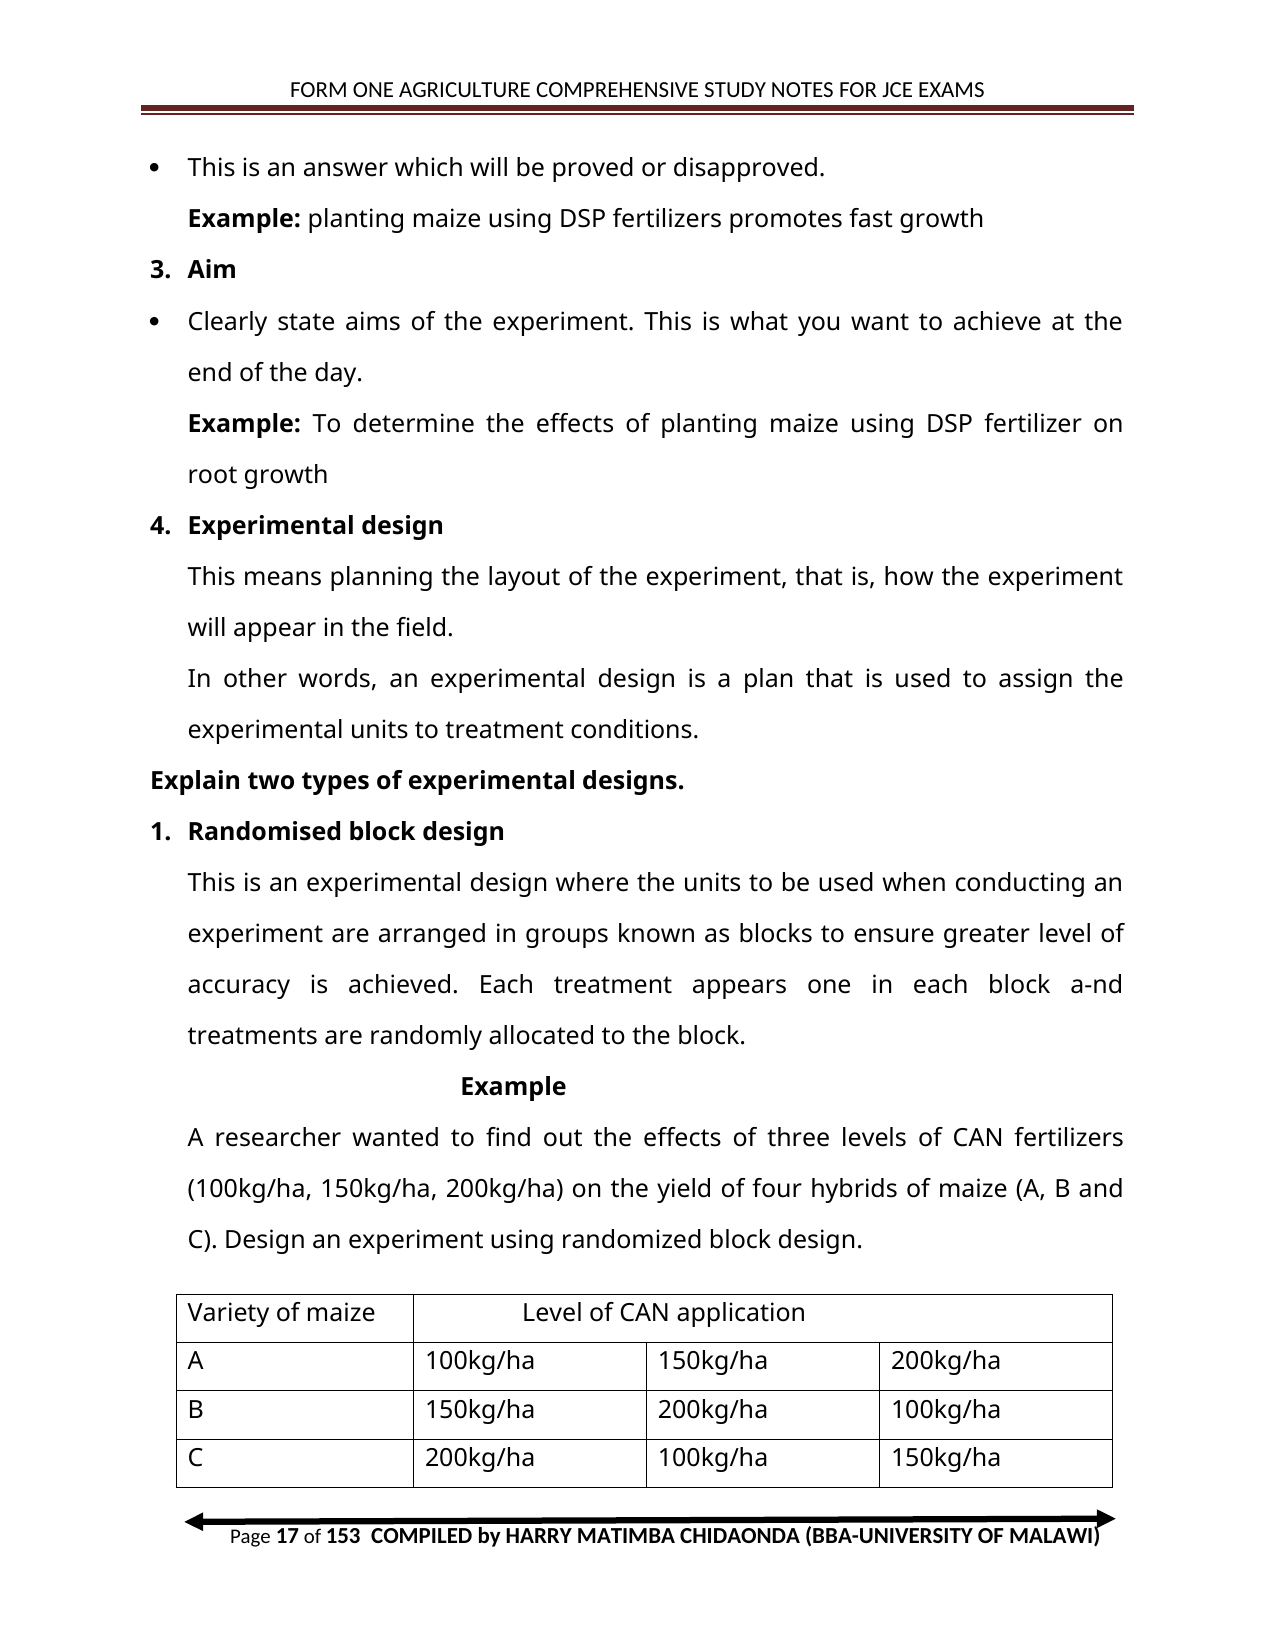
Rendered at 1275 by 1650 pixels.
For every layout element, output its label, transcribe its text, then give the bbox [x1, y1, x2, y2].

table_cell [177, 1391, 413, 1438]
text Explain two types of experimental designs. [150, 762, 1125, 797]
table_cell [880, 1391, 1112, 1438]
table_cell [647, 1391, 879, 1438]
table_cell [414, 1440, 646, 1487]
list This is an experimental design where the units to be used when conducting an experiment are arranged in groups known as blocks to ensure greater level of accuracy is achieved. Each treatment appears one in each block a-nd treatments are randomly allocated to the block. [187, 864, 1125, 1052]
list Randomised block design [150, 813, 1125, 848]
list Example: planting maize using DSP fertilizers promotes fast growth [187, 201, 1125, 235]
list Clearly state aims of the experiment. This is what you want to achieve at the end of the day. [150, 303, 1125, 388]
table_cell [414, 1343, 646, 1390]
list Experimental design [150, 507, 1125, 541]
list Example: To determine the effects of planting maize using DSP fertilizer on root growth [187, 405, 1125, 490]
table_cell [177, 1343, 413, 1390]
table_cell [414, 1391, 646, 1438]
list Aim [150, 252, 1125, 286]
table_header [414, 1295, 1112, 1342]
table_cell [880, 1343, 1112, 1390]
list This is an answer which will be proved or disapproved. [150, 150, 1125, 184]
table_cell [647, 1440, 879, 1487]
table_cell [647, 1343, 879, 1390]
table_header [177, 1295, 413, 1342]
list A researcher wanted to find out the effects of three levels of CAN fertilizers (100kg/ha, 150kg/ha, 200kg/ha) on the yield of four hybrids of maize (A, B and C). Design an experiment using randomized block design. [187, 1120, 1125, 1256]
list This means planning the layout of the experiment, that is, how the experiment will appear in the field. [187, 558, 1125, 643]
list Example [187, 1069, 1125, 1103]
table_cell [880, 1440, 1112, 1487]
list In other words, an experimental design is a plan that is used to assign the experimental units to treatment conditions. [187, 660, 1125, 746]
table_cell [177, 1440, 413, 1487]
